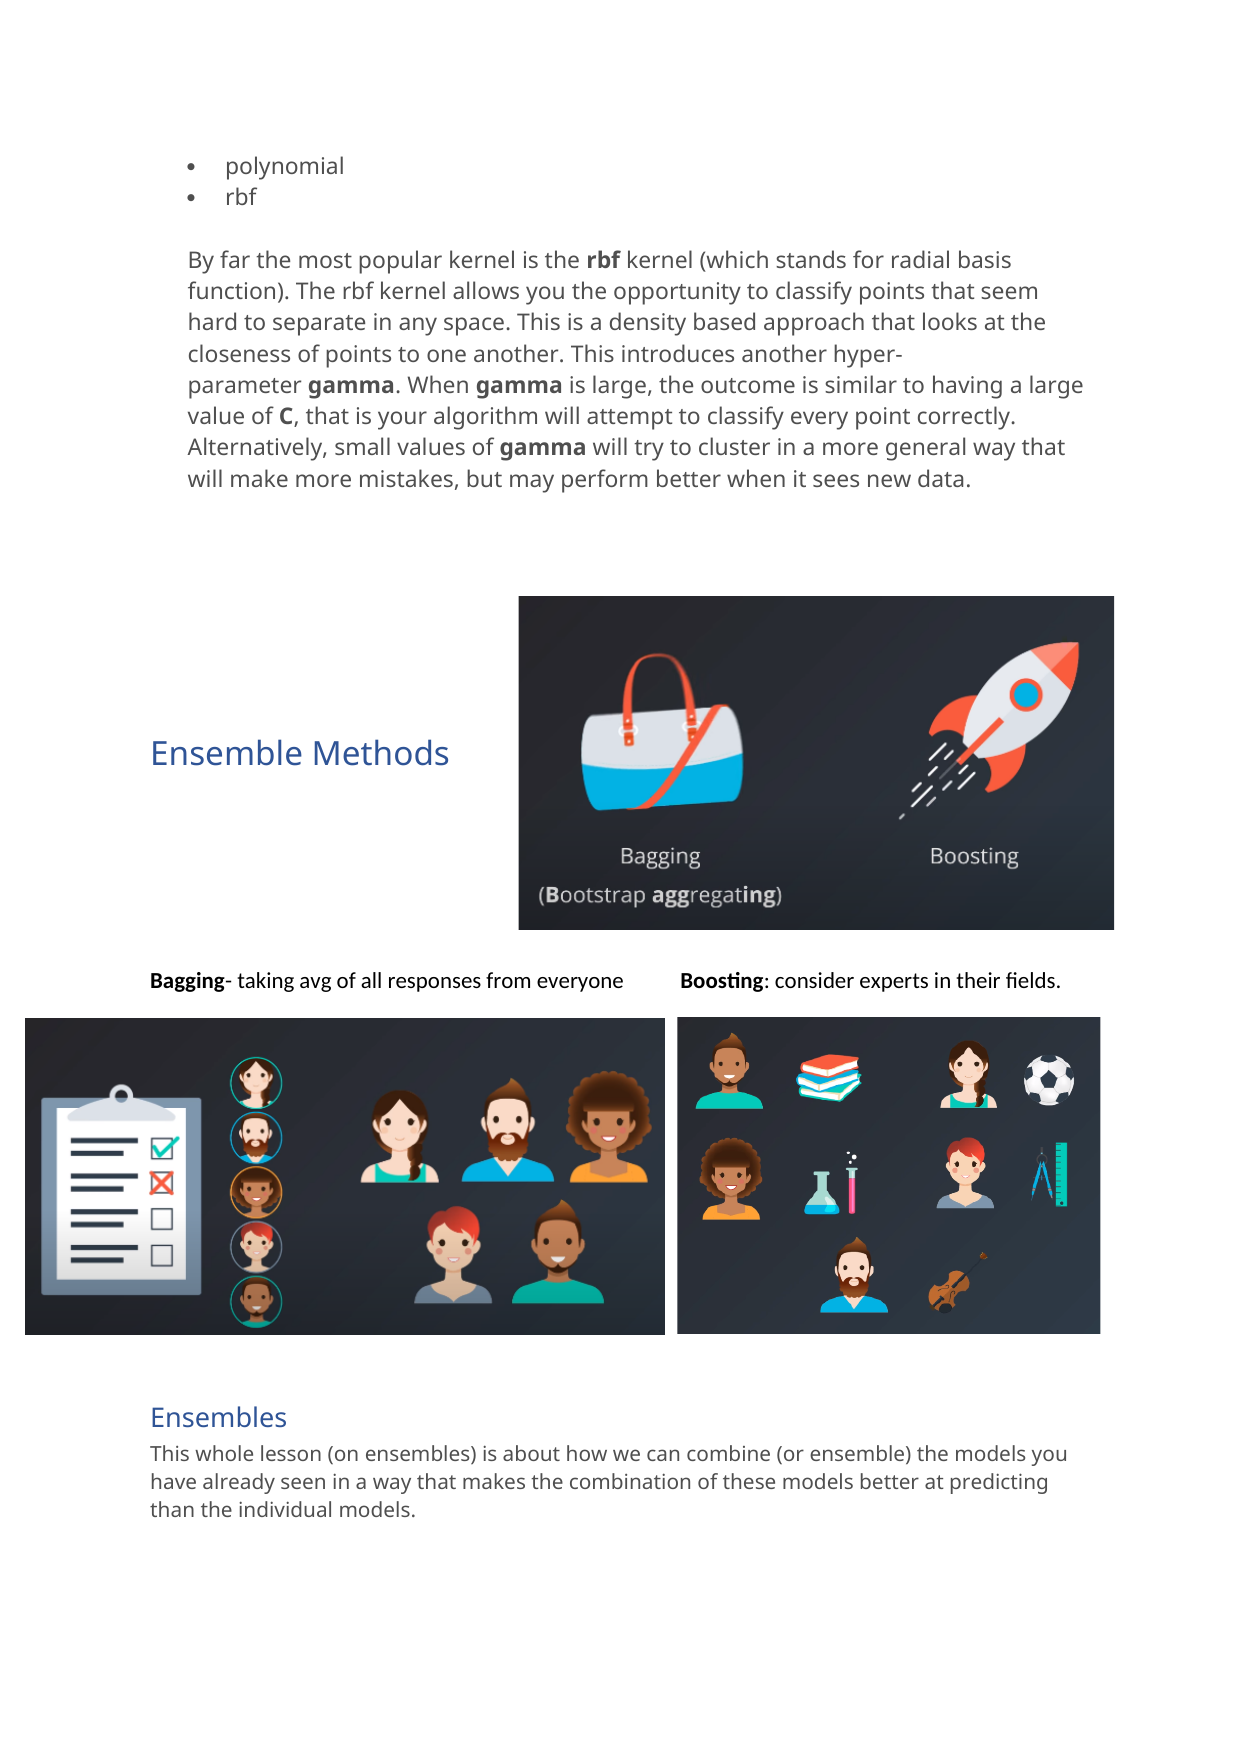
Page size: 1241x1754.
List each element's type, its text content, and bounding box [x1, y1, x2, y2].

picture [25, 1018, 665, 1335]
text This whole lesson (on ensembles) is about how we can combine (or ensemble) the models you have already seen in a way that makes the combination of these models better at predicting than the individual models. [150, 1439, 1090, 1524]
list polynomial [187, 150, 1090, 181]
subtitle Ensembles [150, 1399, 1090, 1436]
text By far the most popular kernel is the rbf kernel (which stands for radial basis function). The rbf kernel allows you the opportunity to classify points that seem hard to separate in any space. This is a density based approach that looks at the closeness of points to one another. This introduces another hyper-parameter gamma. When gamma is large, the outcome is similar to having a large value of C, that is your algorithm will attempt to classify every point correctly. Alternatively, small values of gamma will try to cluster in a more general way that will make more mistakes, but may perform better when it sees new data. [187, 244, 1090, 494]
list rbf [187, 181, 1090, 212]
subtitle Ensemble Methods [150, 730, 518, 776]
text Bagging - taking avg of all responses from everyone Boosting: consider experts in their fields. [150, 967, 1090, 995]
picture [518, 596, 1115, 930]
picture [677, 1017, 1101, 1334]
